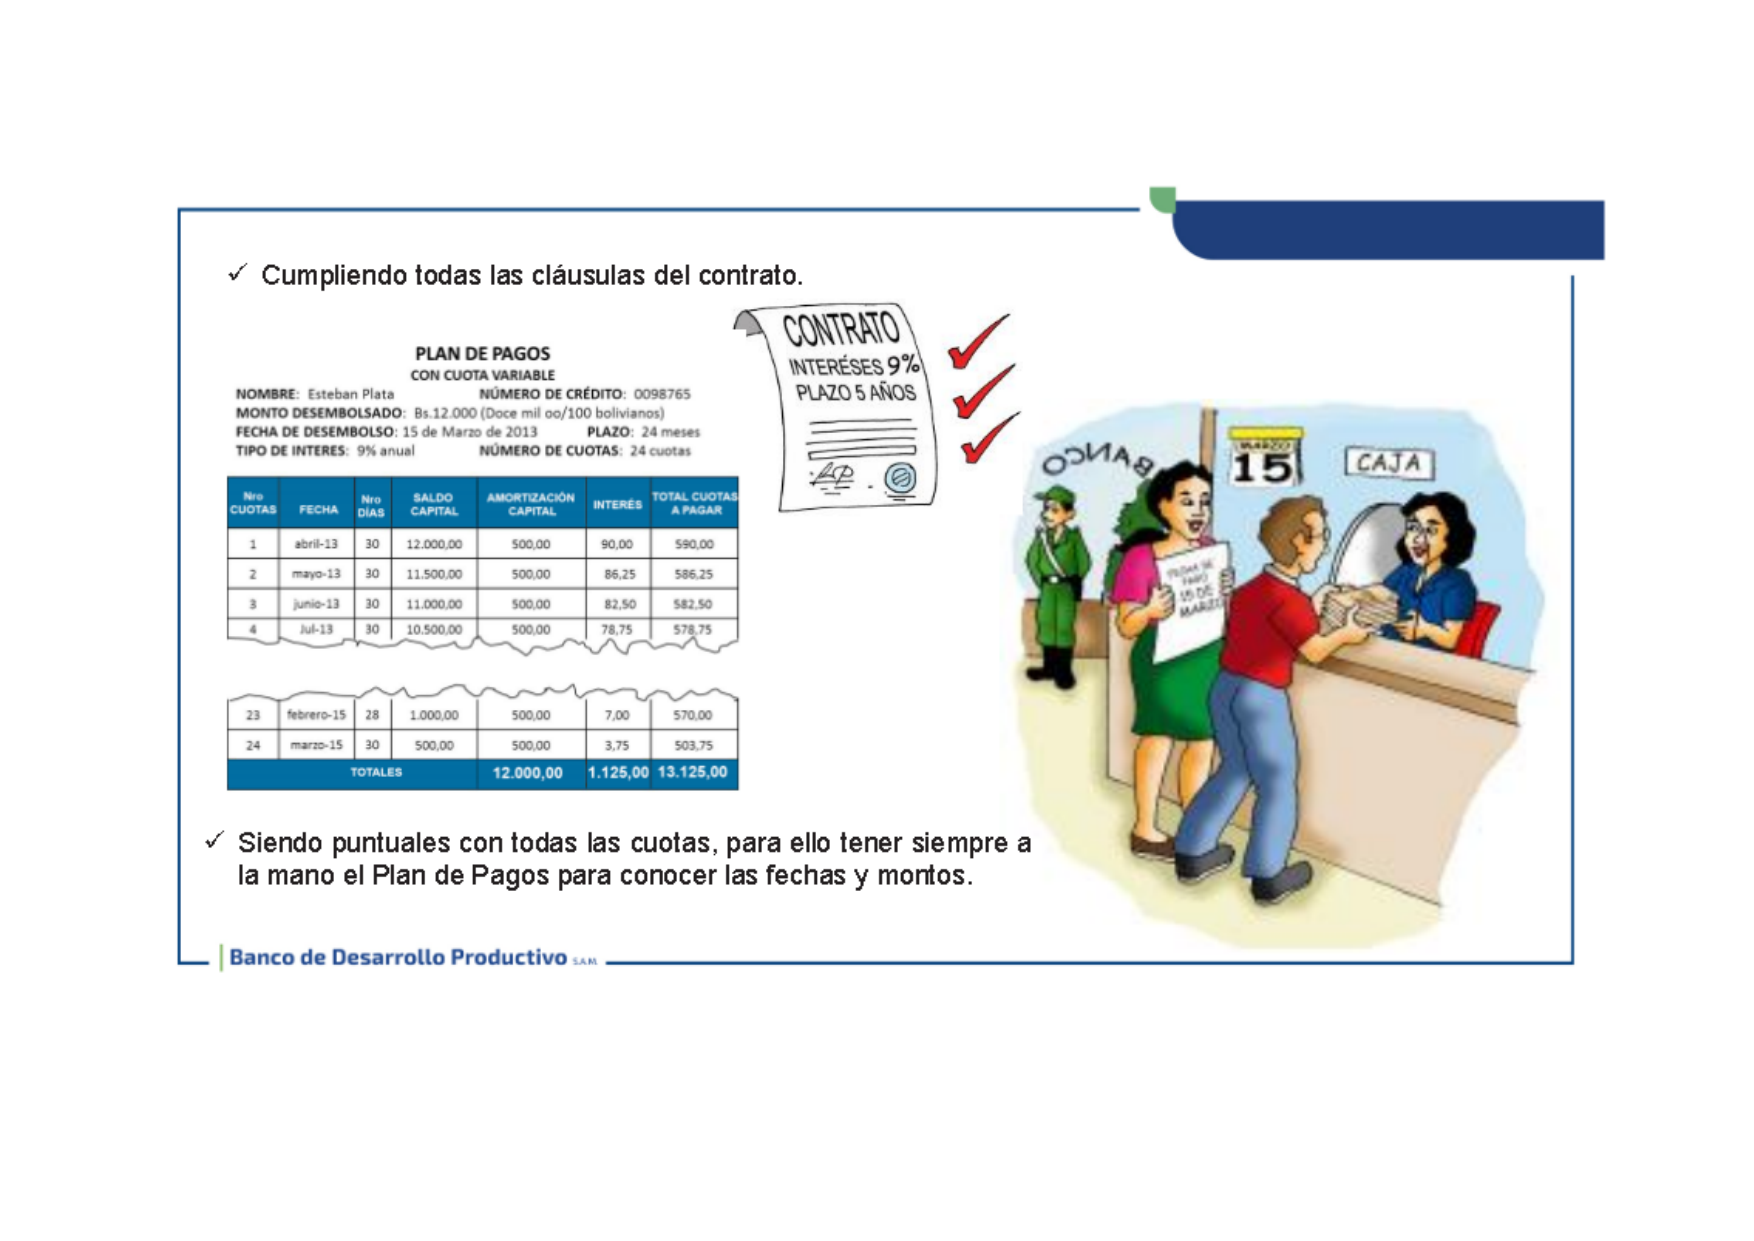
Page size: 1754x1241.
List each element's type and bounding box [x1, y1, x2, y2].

picture [147, 177, 1607, 1002]
